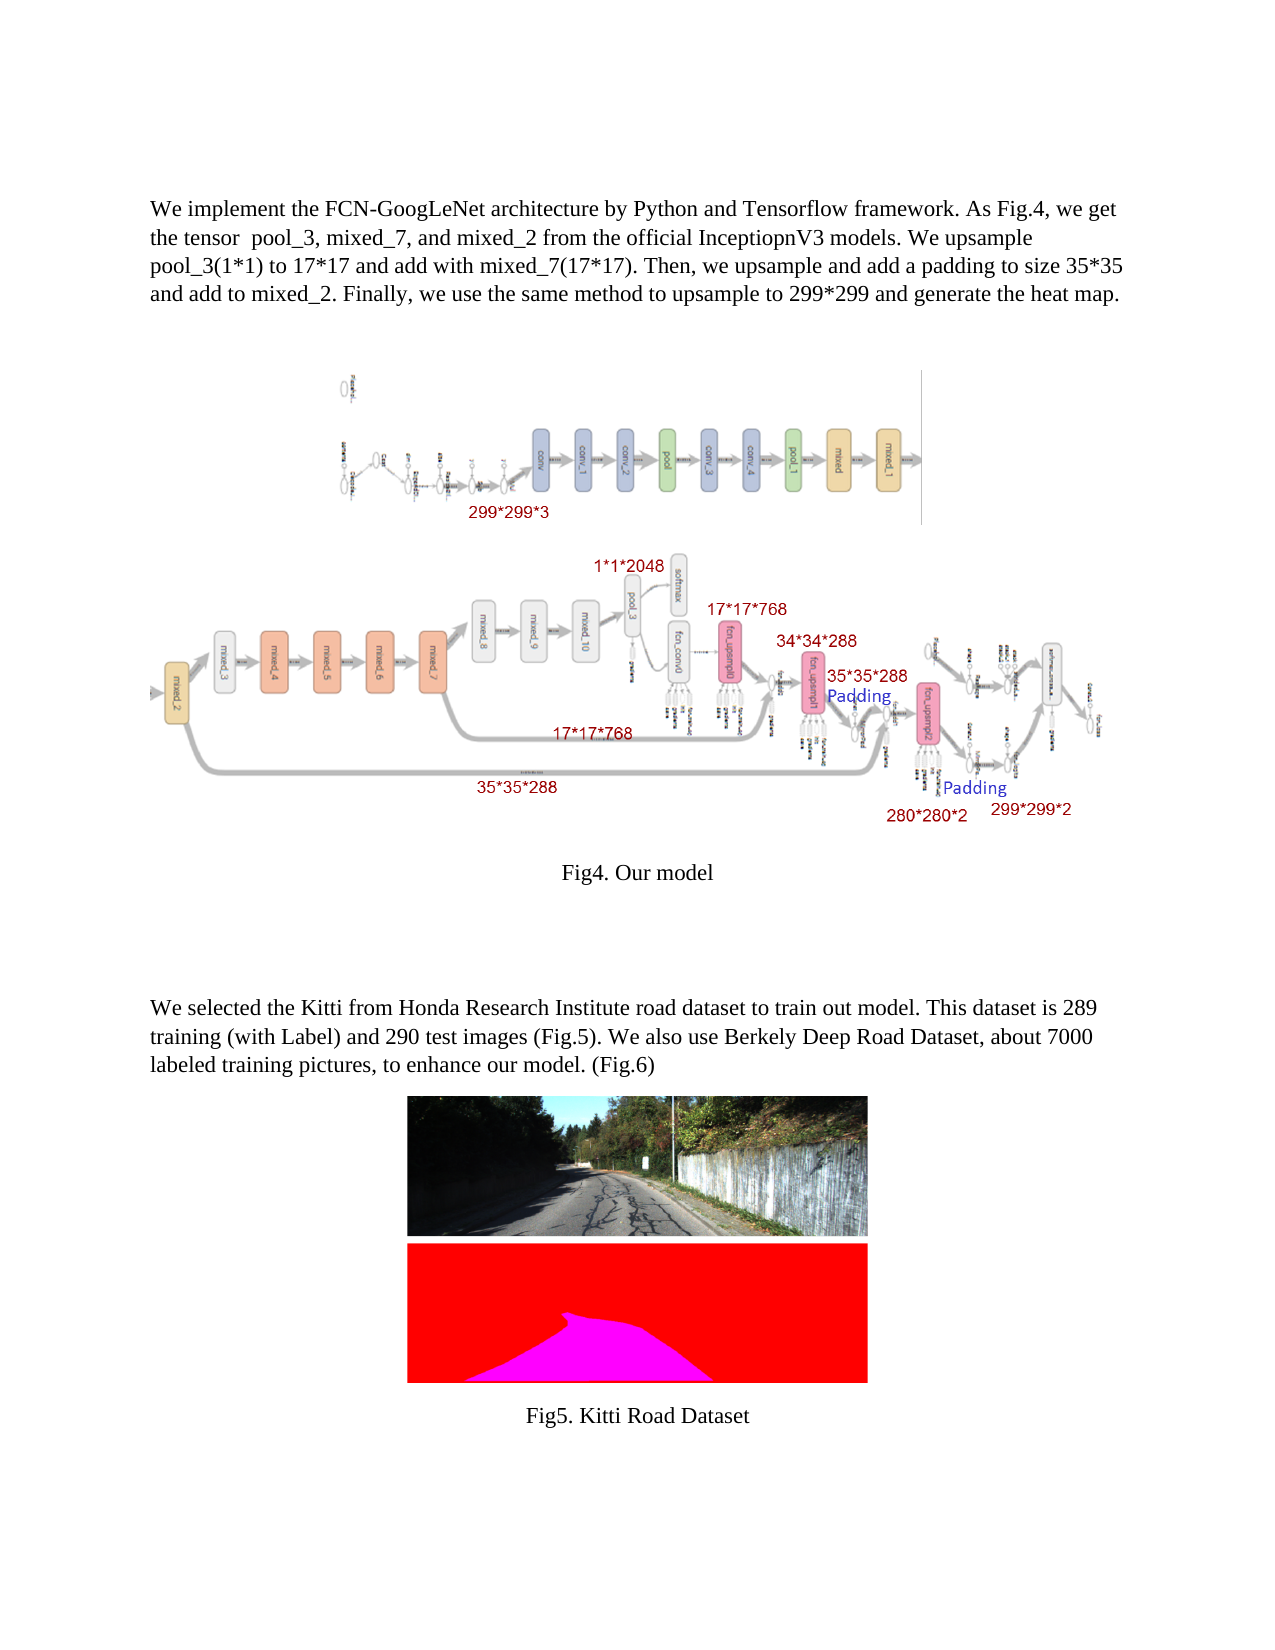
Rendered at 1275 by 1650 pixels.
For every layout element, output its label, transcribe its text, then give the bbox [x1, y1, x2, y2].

picture [150, 370, 1107, 841]
text We selected the Kitti from Honda Research Institute road dataset to train out model. This dataset is 289 training (with Label) and 290 test images (Fig.5). We also use Berkely Deep Road Dataset, about 7000 labeled training pictures, to enhance our model. (Fig.6) [150, 994, 1125, 1077]
text We implement the FCN-GoogLeNet architecture by Python and Tensorflow framework. As Fig.4, we get the tensor pool_3, mixed_7, and mixed_2 from the official InceptiopnV3 models. We upsample pool_3(1*1) to 17*17 and add with mixed_7(17*17). Then, we upsample and add a padding to size 35*35 and add to mixed_2. Finally, we use the same method to upsample to 299*299 and generate the heat map. [150, 195, 1125, 307]
picture [407, 1096, 868, 1383]
text Fig4. Our model [150, 859, 1125, 885]
text Fig5. Kitti Road Dataset [150, 1402, 1125, 1428]
